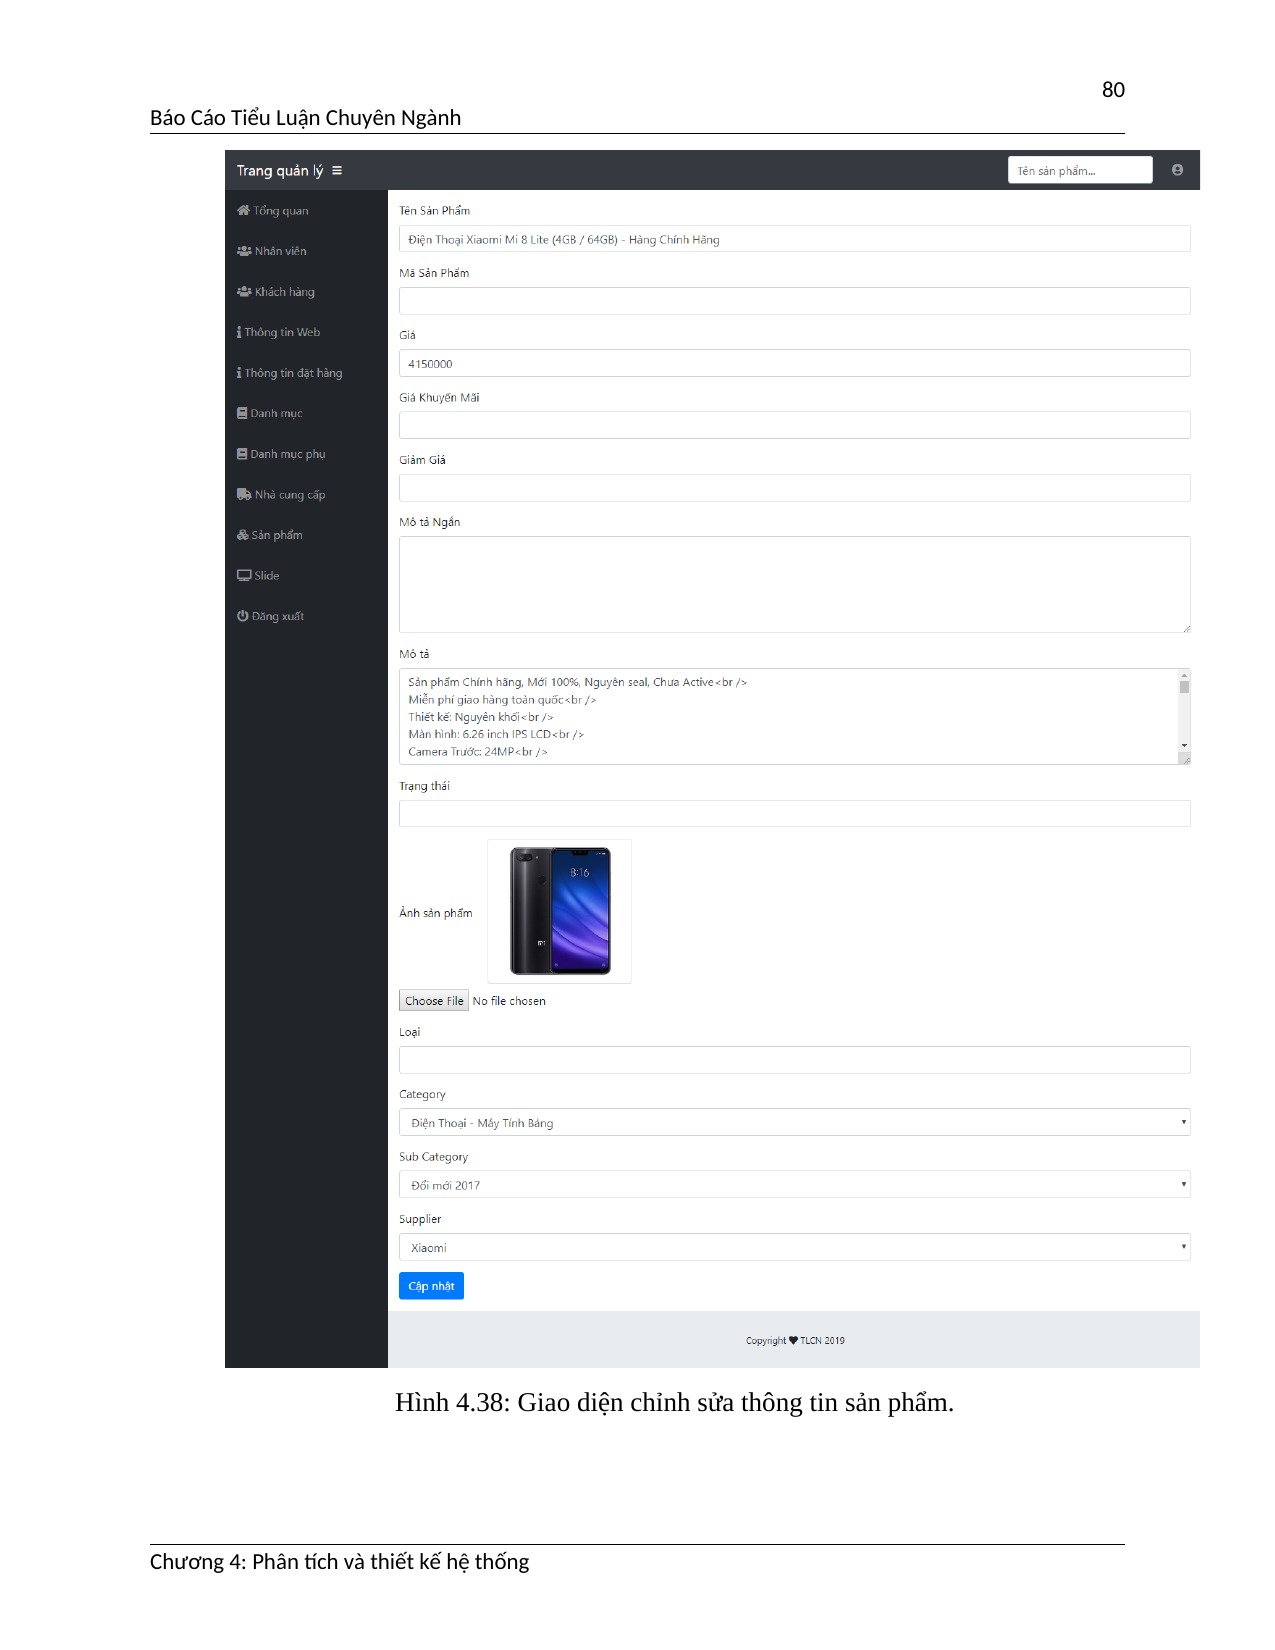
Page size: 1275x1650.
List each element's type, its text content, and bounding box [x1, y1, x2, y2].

text Hình 4.38: Giao diện chỉnh sửa thông tin sản phẩm. [225, 1386, 1125, 1417]
picture [225, 150, 1200, 1368]
